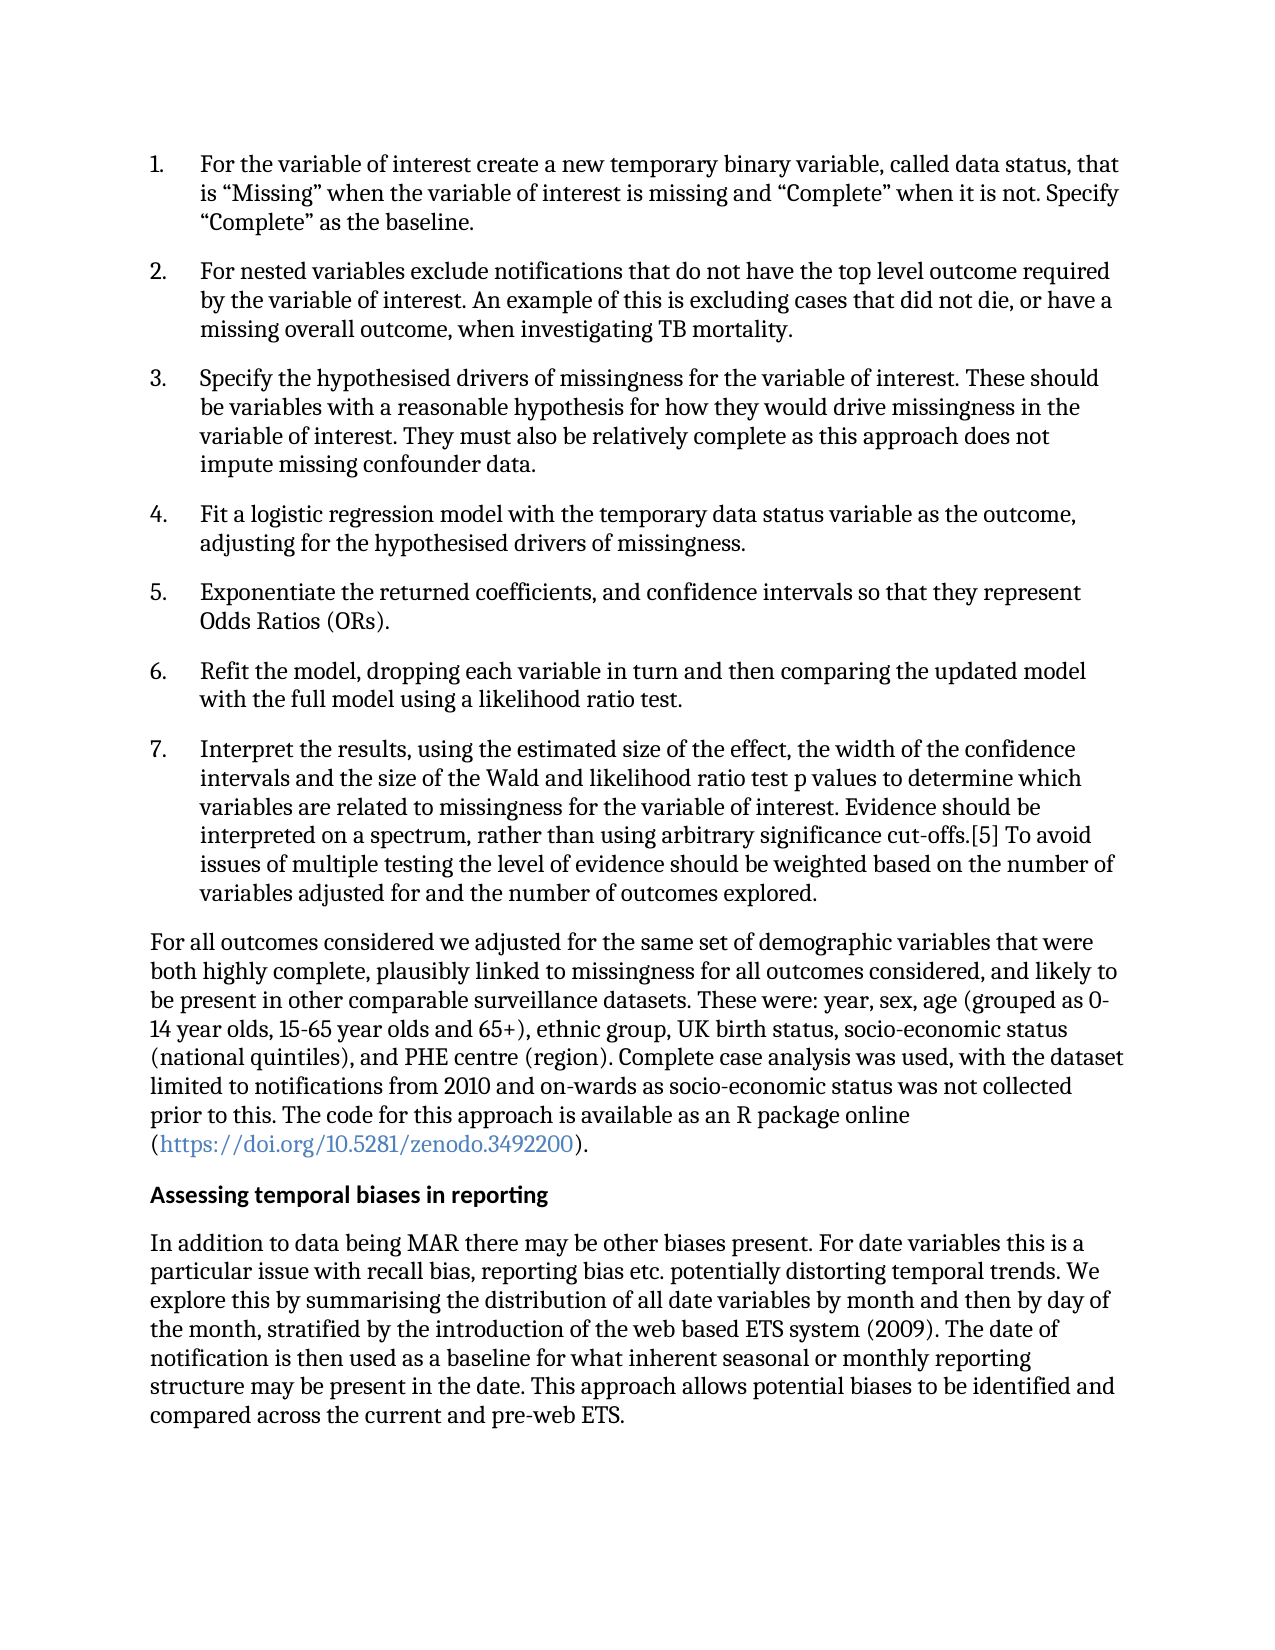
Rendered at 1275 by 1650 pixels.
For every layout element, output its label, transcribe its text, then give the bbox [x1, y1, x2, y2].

subtitle Assessing temporal biases in reporting [150, 1179, 1125, 1210]
list For the variable of interest create a new temporary binary variable, called data status, that is “Missing” when the variable of interest is missing and “Complete” when it is not. Specify “Complete” as the baseline. [150, 150, 1125, 236]
list Specify the hypothesised drivers of missingness for the variable of interest. These should be variables with a reasonable hypothesis for how they would drive missingness in the variable of interest. They must also be relatively complete as this approach does not impute missing confounder data. [150, 364, 1125, 479]
text In addition to data being MAR there may be other biases present. For date variables this is a particular issue with recall bias, reporting bias etc. potentially distorting temporal trends. We explore this by summarising the distribution of all date variables by month and then by day of the month, stratified by the introduction of the web based ETS system (2009). The date of notification is then used as a baseline for what inherent seasonal or monthly reporting structure may be present in the date. This approach allows potential biases to be identified and compared across the current and pre-web ETS. [150, 1228, 1125, 1430]
list Exponentiate the returned coefficients, and confidence intervals so that they represent Odds Ratios (ORs). [150, 578, 1125, 636]
list Fit a logistic regression model with the temporary data status variable as the outcome, adjusting for the hypothesised drivers of missingness. [150, 500, 1125, 557]
list Interpret the results, using the estimated size of the effect, the width of the confidence intervals and the size of the Wald and likelihood ratio test p values to determine which variables are related to missingness for the variable of interest. Evidence should be interpreted on a spectrum, rather than using arbitrary significance cut-offs.[5] To avoid issues of multiple testing the level of evidence should be weighted based on the number of variables adjusted for and the number of outcomes explored. [150, 735, 1125, 907]
text For all outcomes considered we adjusted for the same set of demographic variables that were both highly complete, plausibly linked to missingness for all outcomes considered, and likely to be present in other comparable surveillance datasets. These were: year, sex, age (grouped as 0-14 year olds, 15-65 year olds and 65+), ethnic group, UK birth status, socio-economic status (national quintiles), and PHE centre (region). Complete case analysis was used, with the dataset limited to notifications from 2010 and on-wards as socio-economic status was not collected prior to this. The code for this approach is available as an R package online (https://doi.org/10.5281/zenodo.3492200). [150, 928, 1125, 1158]
list For nested variables exclude notifications that do not have the top level outcome required by the variable of interest. An example of this is excluding cases that did not die, or have a missing overall outcome, when investigating TB mortality. [150, 257, 1125, 343]
list Refit the model, dropping each variable in turn and then comparing the updated model with the full model using a likelihood ratio test. [150, 657, 1125, 714]
